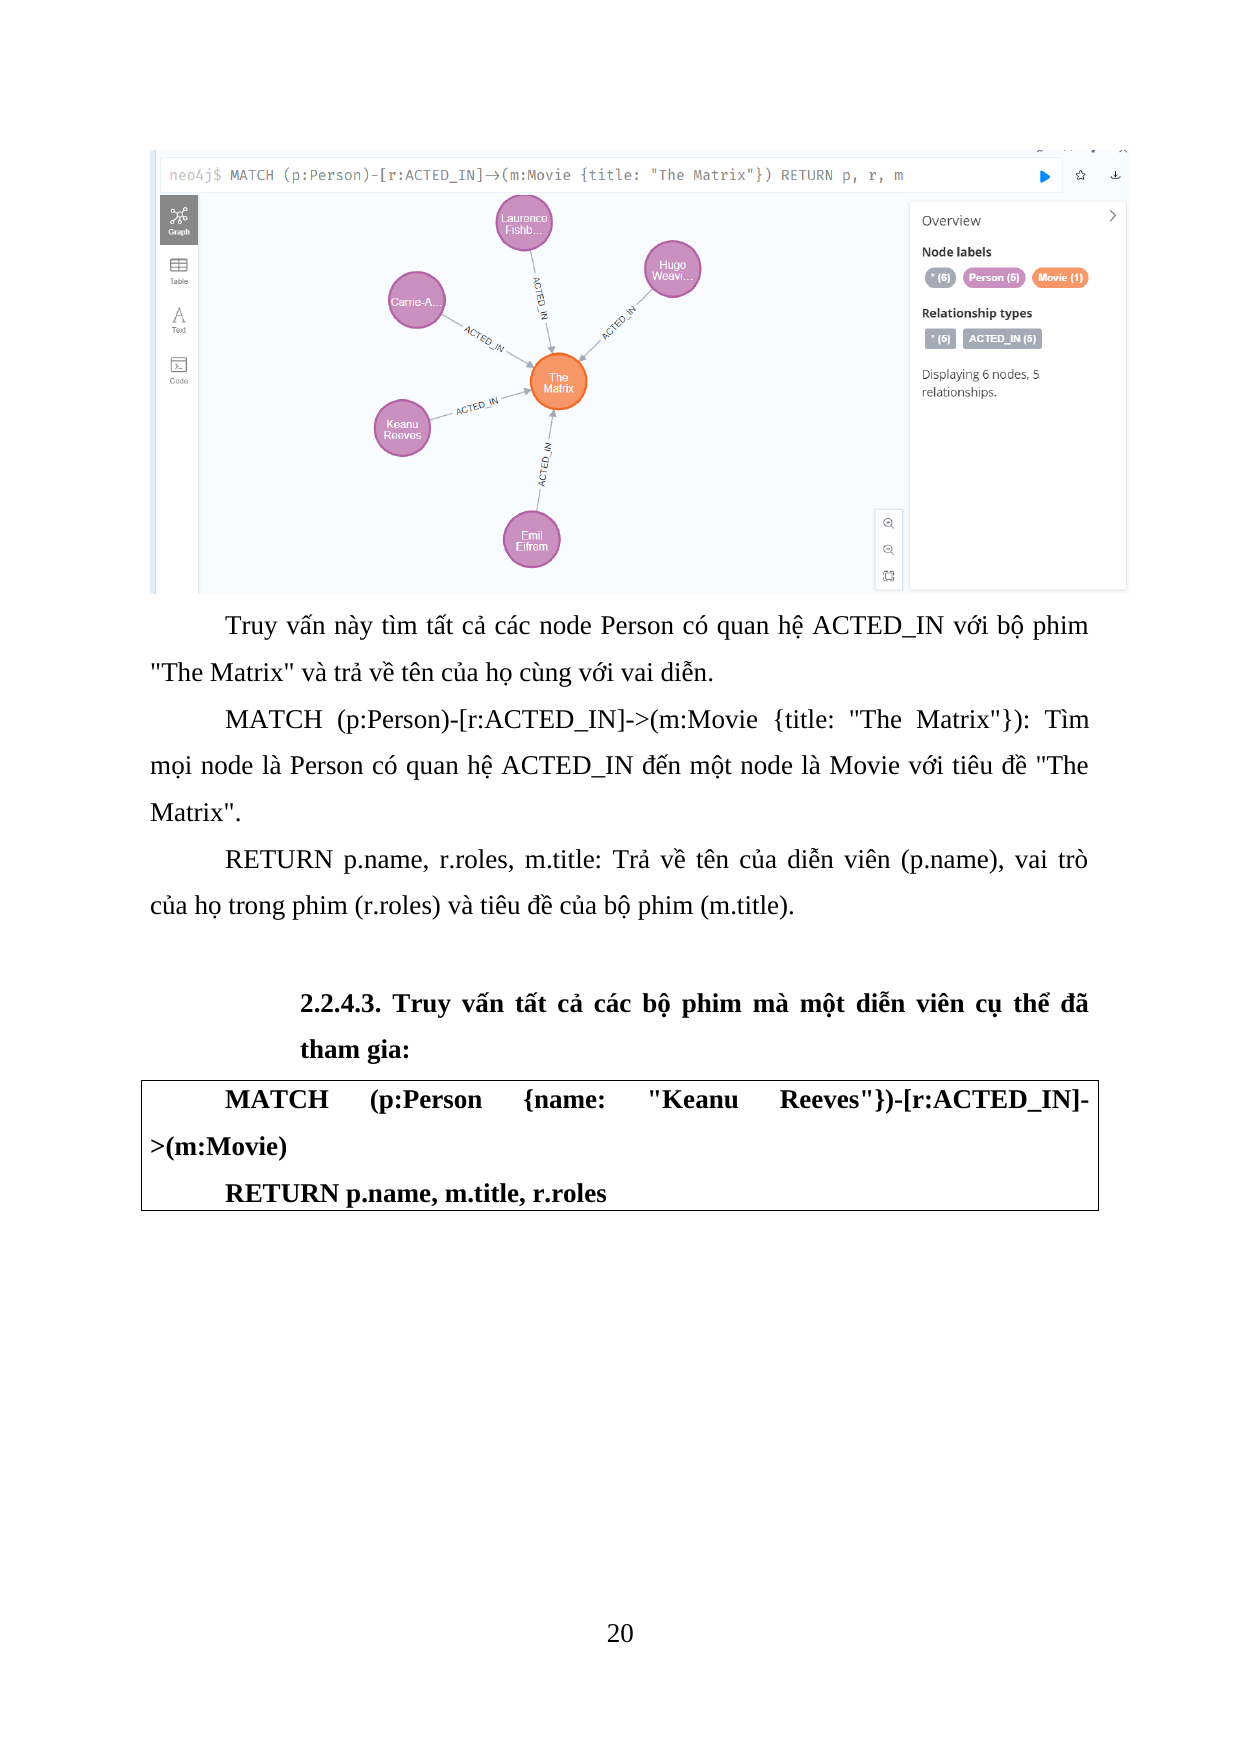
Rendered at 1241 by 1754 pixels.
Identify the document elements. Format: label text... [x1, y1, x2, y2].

text Truy vấn này tìm tất cả các node Person có quan hệ ACTED_IN với bộ phim "The Matrix" và trả về tên của họ cùng với vai diễn. [150, 609, 1090, 687]
text RETURN p.name, m.title, r.roles [142, 1173, 1098, 1210]
picture [150, 150, 1130, 594]
text MATCH (p:Person {name: "Keanu Reeves"})-[r:ACTED_IN]->(m:Movie) [142, 1081, 1098, 1161]
text MATCH (p:Person)-[r:ACTED_IN]->(m:Movie {title: "The Matrix"}): Tìm mọi node là Person có quan hệ ACTED_IN đến một node là Movie với tiêu đề "The Matrix". [150, 703, 1090, 827]
subtitle 2.2.4.3. Truy vấn tất cả các bộ phim mà một diễn viên cụ thể đã tham gia: [300, 987, 1090, 1065]
text RETURN p.name, r.roles, m.title: Trả về tên của diễn viên (p.name), vai trò của họ trong phim (r.roles) và tiêu đề của bộ phim (m.title). [150, 843, 1090, 921]
